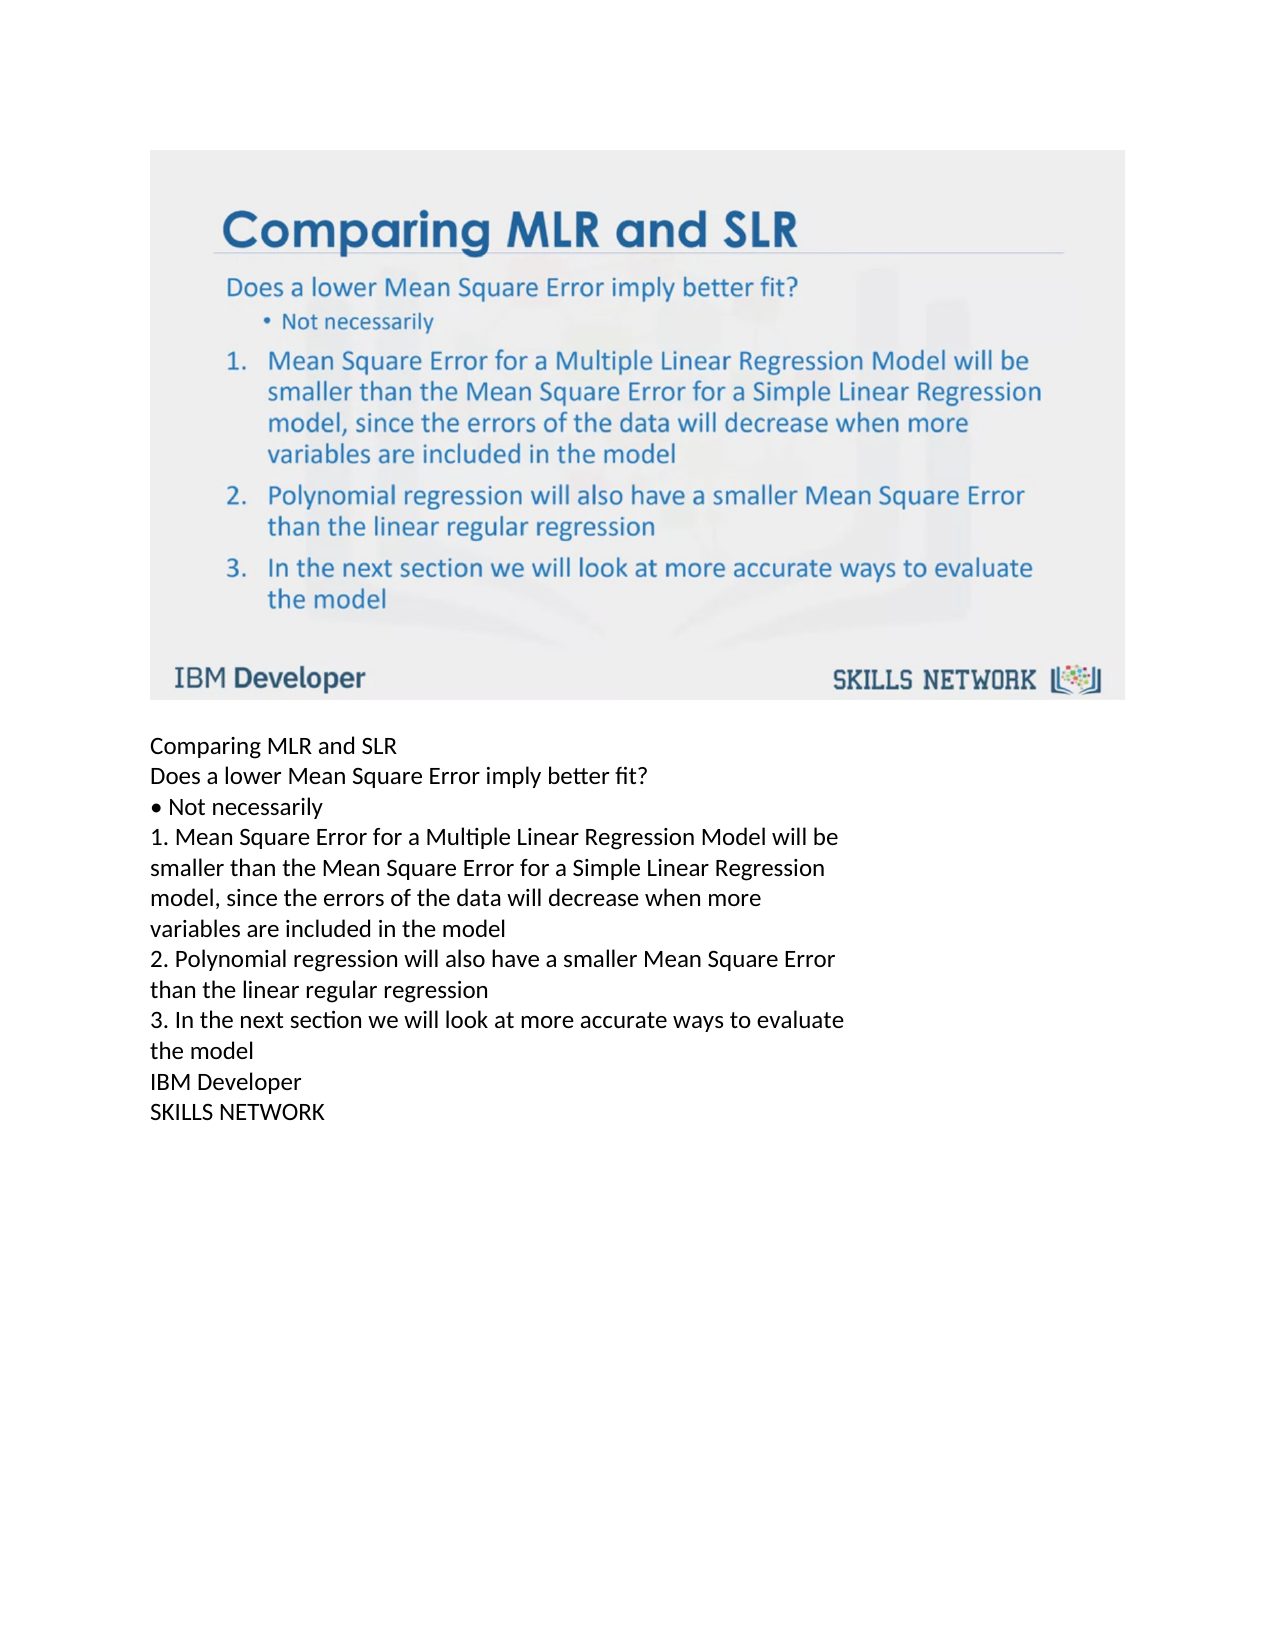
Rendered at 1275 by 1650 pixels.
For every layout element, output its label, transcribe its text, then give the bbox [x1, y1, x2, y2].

text variables are included in the model [150, 913, 1125, 943]
text smaller than the Mean Square Error for a Simple Linear Regression [150, 852, 1125, 882]
text SKILLS NETWORK [150, 1096, 1125, 1127]
text than the linear regular regression [150, 974, 1125, 1004]
text the model [150, 1035, 1125, 1066]
text Comparing MLR and SLR [150, 730, 1125, 760]
text 1. Mean Square Error for a Multiple Linear Regression Model will be [150, 821, 1125, 852]
text 3. In the next section we will look at more accurate ways to evaluate [150, 1004, 1125, 1035]
text model, since the errors of the data will decrease when more [150, 882, 1125, 913]
picture [150, 150, 1125, 700]
text 2. Polynomial regression will also have a smaller Mean Square Error [150, 943, 1125, 974]
text IBM Developer [150, 1066, 1125, 1096]
text Does a lower Mean Square Error imply better fit? [150, 760, 1125, 791]
text • Not necessarily [150, 791, 1125, 821]
